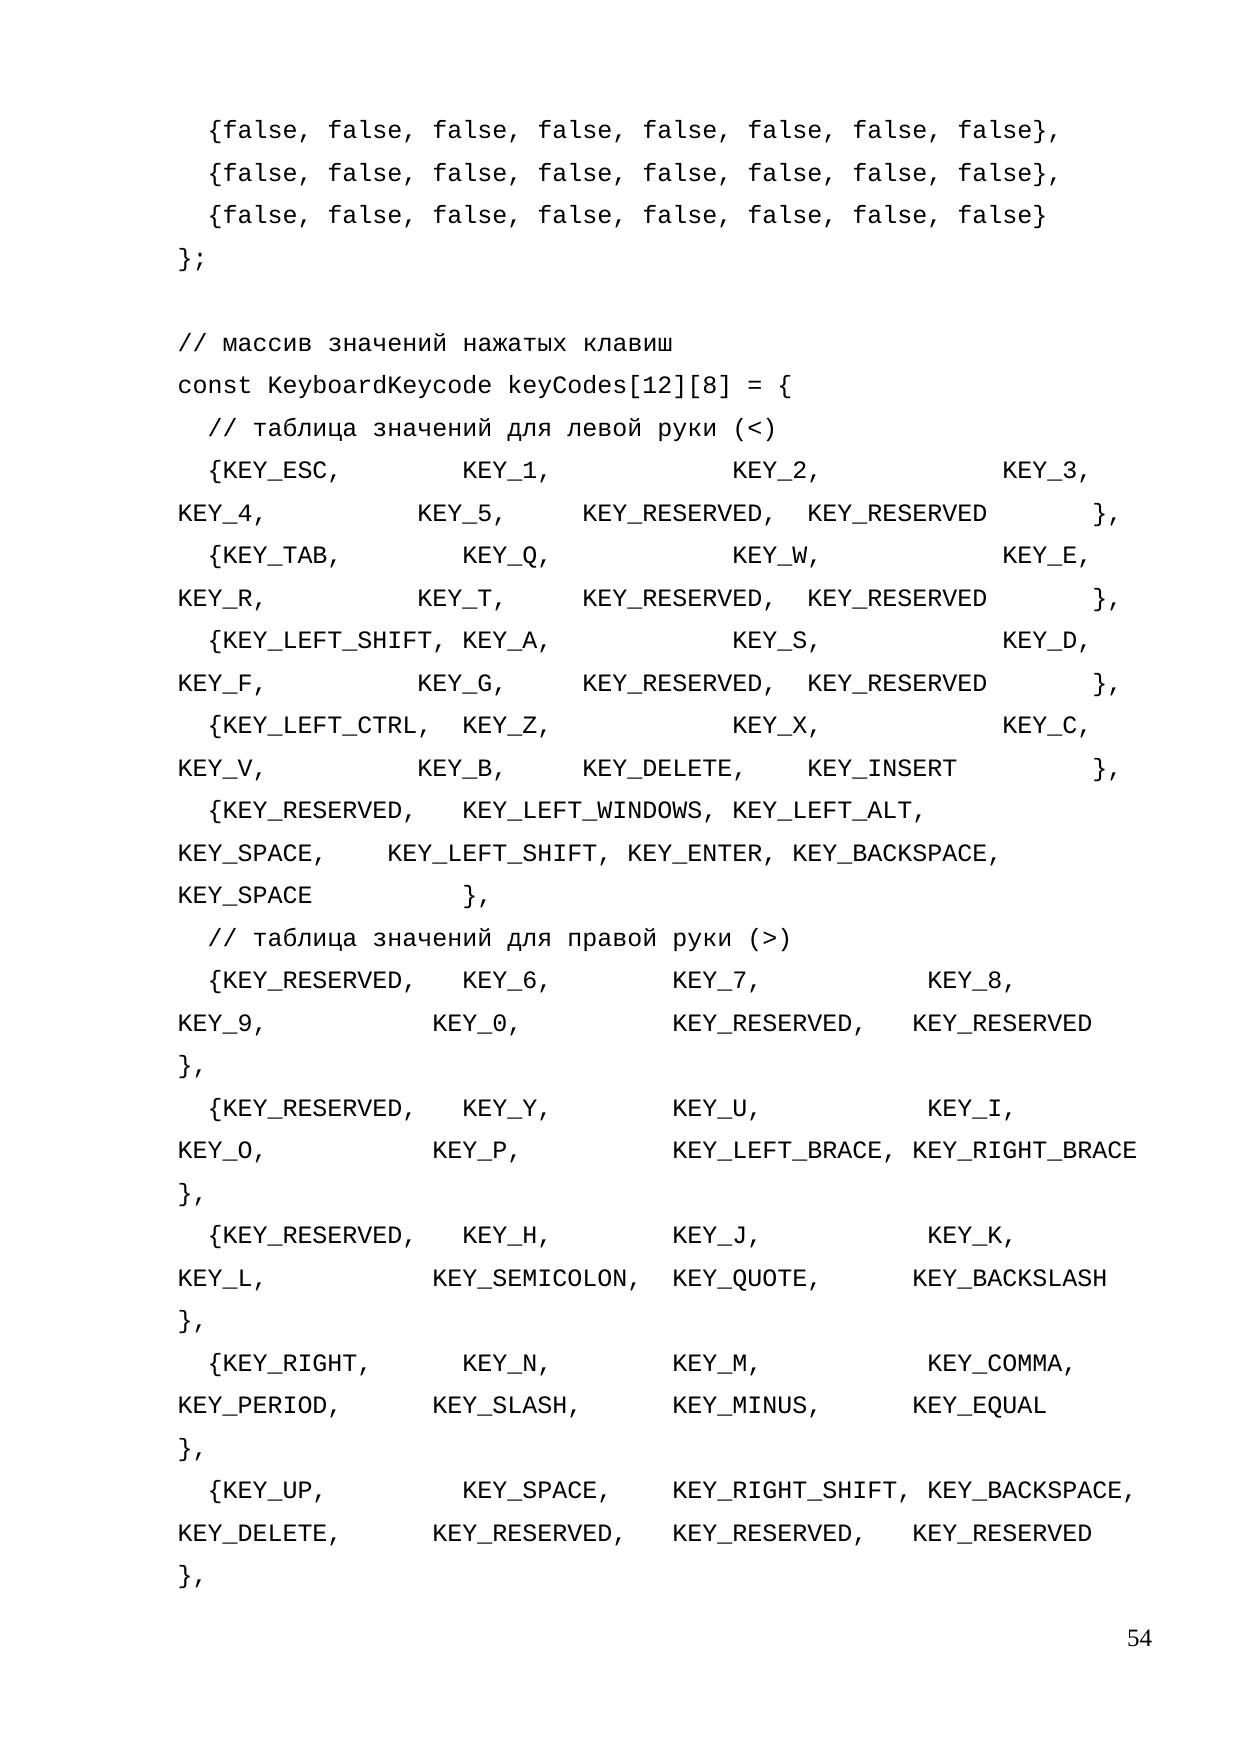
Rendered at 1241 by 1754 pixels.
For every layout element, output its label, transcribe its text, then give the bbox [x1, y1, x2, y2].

text }; [177, 246, 1152, 274]
text {KEY_RESERVED, KEY_6, KEY_7, KEY_8, KEY_9, KEY_0, KEY_RESERVED, KEY_RESERVED }, [177, 968, 1152, 1081]
text {KEY_LEFT_CTRL, KEY_Z, KEY_X, KEY_C, KEY_V, KEY_B, KEY_DELETE, KEY_INSERT }, [177, 713, 1152, 784]
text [177, 161, 1152, 189]
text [177, 118, 1152, 146]
text {KEY_ESC, KEY_1, KEY_2, KEY_3, KEY_4, KEY_5, KEY_RESERVED, KEY_RESERVED }, [177, 458, 1152, 529]
text // таблица значений для правой руки (>) [177, 926, 1152, 954]
text // таблица значений для левой руки (<) [177, 416, 1152, 444]
text {KEY_RESERVED, KEY_H, KEY_J, KEY_K, KEY_L, KEY_SEMICOLON, KEY_QUOTE, KEY_BACKSLASH }, [177, 1223, 1152, 1336]
text {false, false, false, false, false, false, false, false} [177, 203, 1152, 231]
text {KEY_UP, KEY_SPACE, KEY_RIGHT_SHIFT, KEY_BACKSPACE, KEY_DELETE, KEY_RESERVED, KEY_RESERVED, KEY_RESERVED }, [177, 1478, 1152, 1591]
text {KEY_LEFT_SHIFT, KEY_A, KEY_S, KEY_D, KEY_F, KEY_G, KEY_RESERVED, KEY_RESERVED }, [177, 628, 1152, 699]
text // массив значений нажатых клавиш [177, 331, 1152, 359]
text {KEY_RIGHT, KEY_N, KEY_M, KEY_COMMA, KEY_PERIOD, KEY_SLASH, KEY_MINUS, KEY_EQUAL }, [177, 1351, 1152, 1464]
text {KEY_RESERVED, KEY_Y, KEY_U, KEY_I, KEY_O, KEY_P, KEY_LEFT_BRACE, KEY_RIGHT_BRACE }, [177, 1096, 1152, 1209]
text {KEY_TAB, KEY_Q, KEY_W, KEY_E, KEY_R, KEY_T, KEY_RESERVED, KEY_RESERVED }, [177, 543, 1152, 614]
text const KeyboardKeycode keyCodes[12][8] = { [177, 373, 1152, 401]
text {KEY_RESERVED, KEY_LEFT_WINDOWS, KEY_LEFT_ALT, KEY_SPACE, KEY_LEFT_SHIFT, KEY_ENTER, KEY_BACKSPACE, KEY_SPACE }, [177, 798, 1152, 911]
